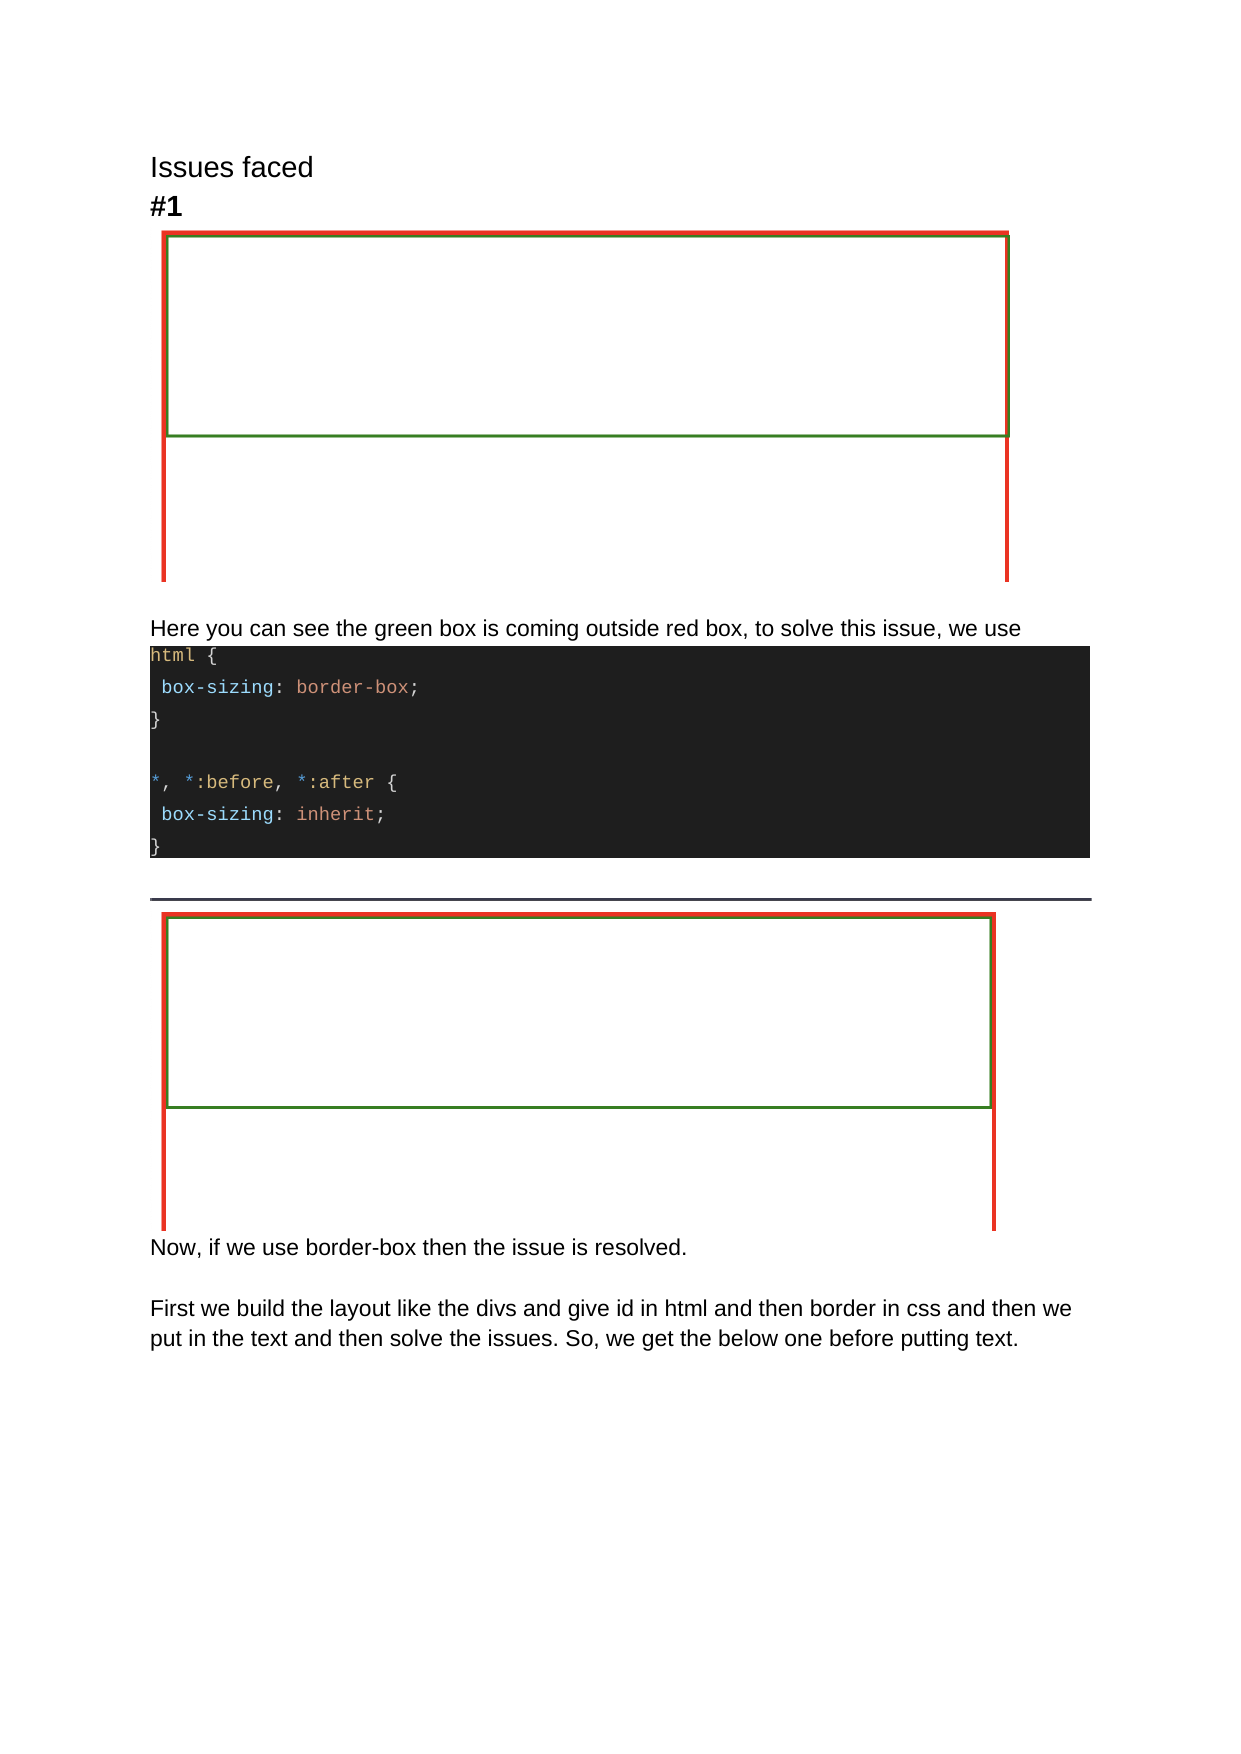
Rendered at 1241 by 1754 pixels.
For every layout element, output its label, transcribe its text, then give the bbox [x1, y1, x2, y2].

text *, *:before, *:after { [150, 773, 1090, 794]
text } [150, 837, 1090, 858]
picture [150, 227, 1091, 582]
text #1 [150, 188, 1090, 222]
picture [150, 898, 1092, 1231]
text Here you can see the green box is coming outside red box, to solve this issue, we use [150, 615, 1090, 642]
text Now, if we use border-box then the issue is resolved. [150, 1234, 1090, 1261]
text box-sizing: inherit; [150, 805, 1090, 826]
text } [150, 709, 1090, 731]
text box-sizing: border-box; [150, 677, 1090, 699]
text First we build the layout like the divs and give id in html and then border in css and then we put in the text and then solve the issues. So, we get the below one before putting text. [150, 1295, 1090, 1351]
text Issues faced [150, 150, 1090, 183]
text html { [150, 646, 1090, 667]
